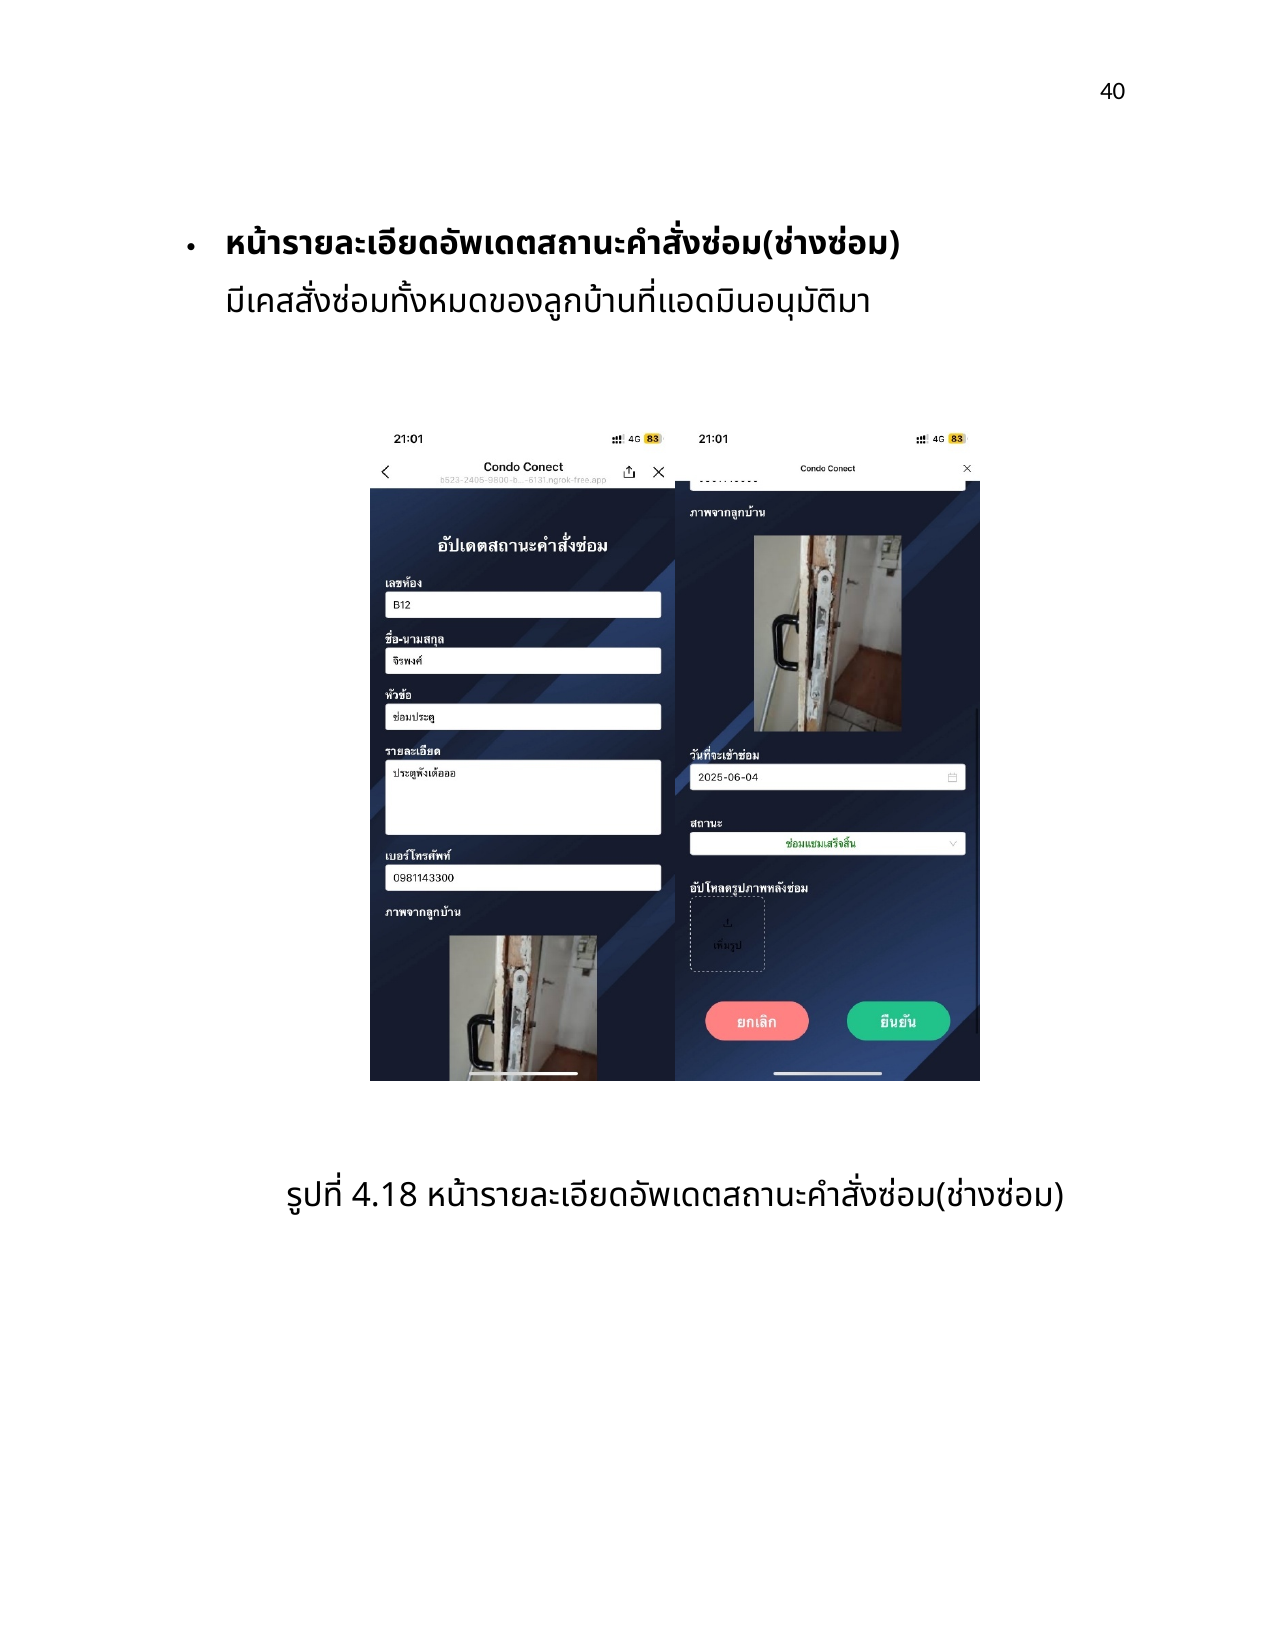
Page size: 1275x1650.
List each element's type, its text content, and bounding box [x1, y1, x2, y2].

picture [370, 420, 980, 1081]
list หน้ารายละเอียดอัพเดตสถานะคำสั่งซ่อม(ช่างซ่อม) มีเคสสั่งซ่อมทั้งหมดของลูกบ้านที่แอดมินอนุมัติมา [187, 219, 1125, 327]
text รูปที่ 4.18 หน้ารายละเอียดอัพเดตสถานะคำสั่งซ่อม(ช่างซ่อม) [225, 1170, 1125, 1221]
